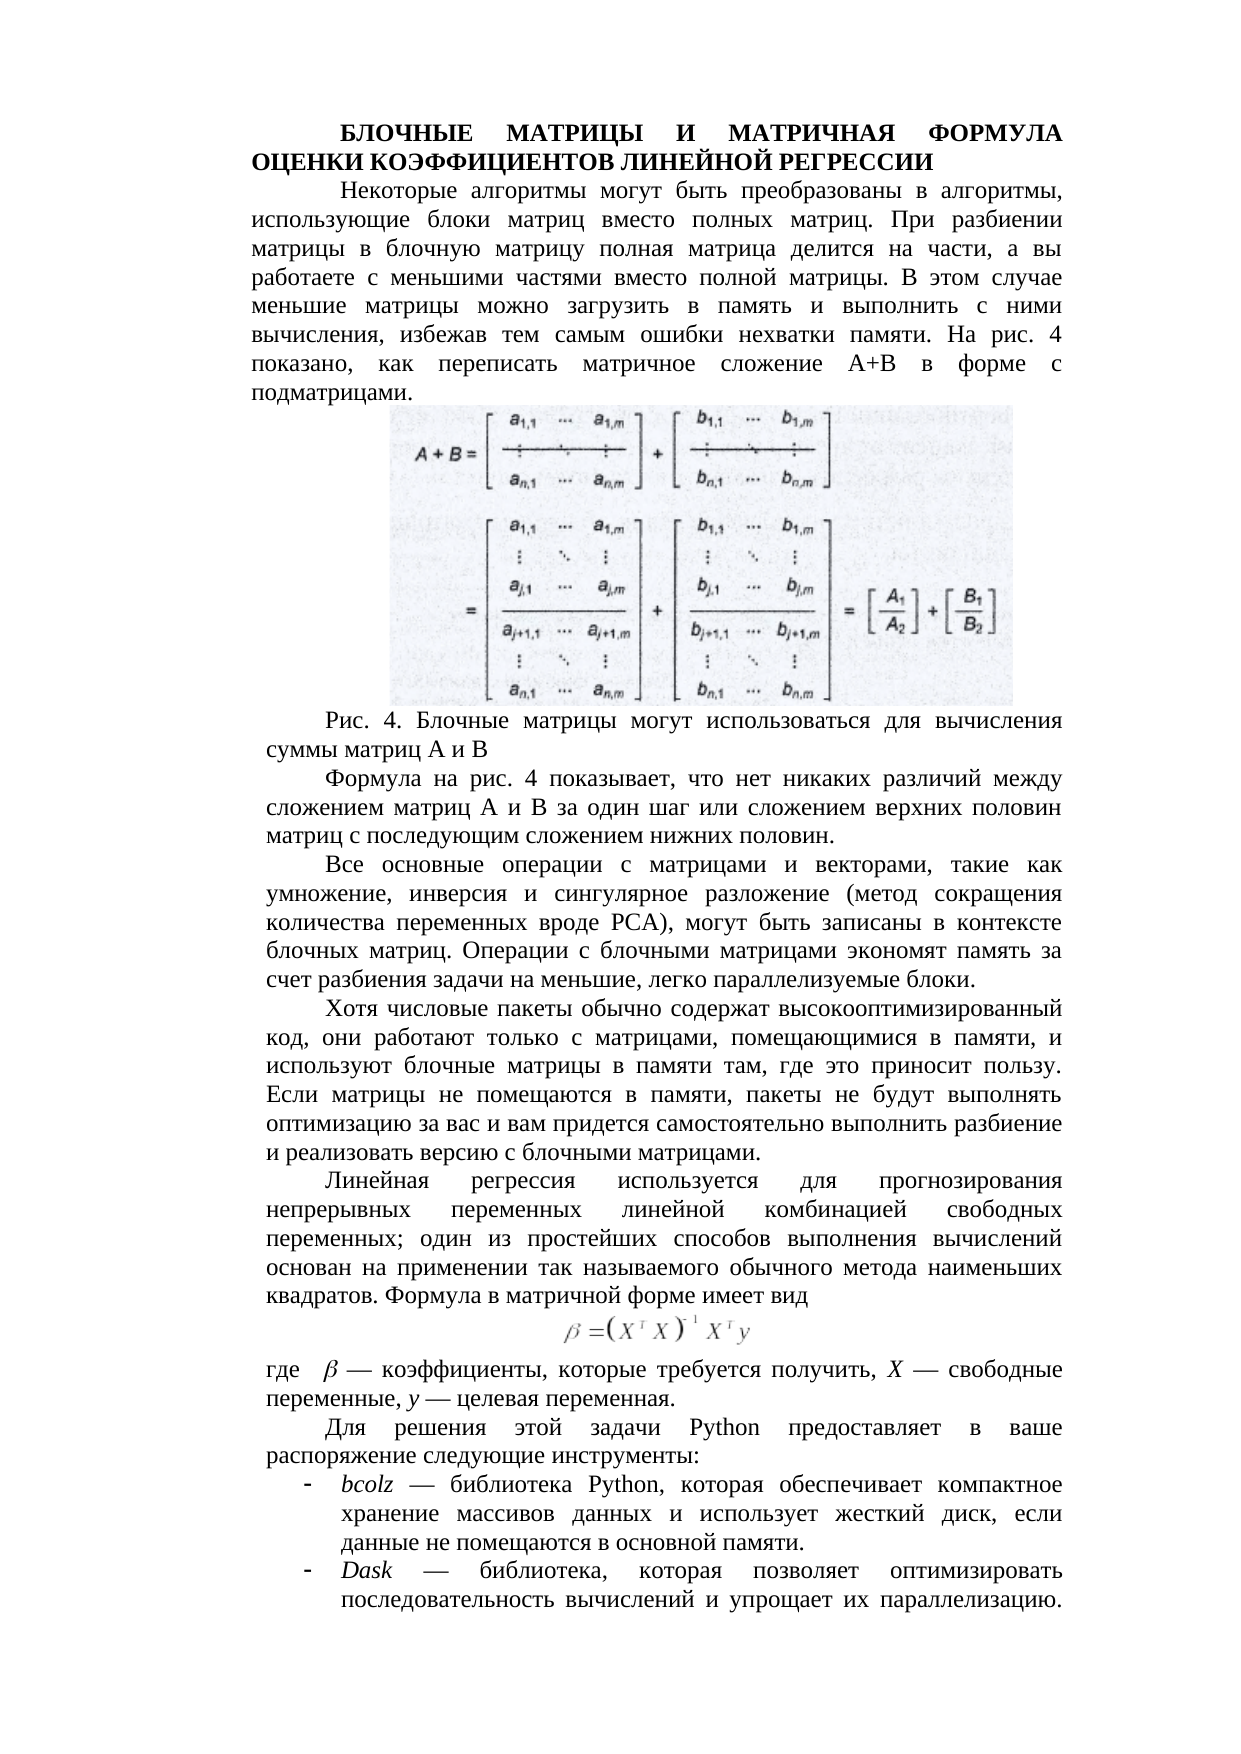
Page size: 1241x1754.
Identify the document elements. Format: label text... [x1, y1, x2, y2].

text Хотя числовые пакеты обычно содержат высокооптимизированный код, они работают только с матрицами, помещающимися в памяти, и используют блочные матрицы в памяти там, где это приносит пользу. Если матрицы не помещаются в памяти, пакеты не будут выполнять оптимизацию за вас и вам придется самостоятельно выполнить разбиение и реализовать версию с блочными матрицами. [266, 993, 1063, 1166]
text Линейная регрессия используется для прогнозирования непрерывных переменных линейной комбинацией свободных переменных; один из простейших способов выполнения вычислений основан на применении так называемого обычного метода наименьших квадратов. Формула в матричной форме имеет вид [266, 1166, 1063, 1309]
text где — коэффициенты, которые требуется получить, X — свободные переменные, у — целевая переменная. [266, 1354, 1063, 1412]
text Некоторые алгоритмы могут быть преобразованы в алгоритмы, использующие блоки матриц вместо полных матриц. При разбиении матрицы в блочную матрицу полная матрица делится на части, а вы работаете с меньшими частями вместо полной матрицы. В этом случае меньшие матрицы можно загрузить в память и выполнить с ними вычисления, избежав тем самым ошибки нехватки памяти. На рис. 4 показано, как переписать матричное сложение А+В в форме с подматрицами. [251, 176, 1063, 406]
text Все основные операции с матрицами и векторами, такие как умножение, инверсия и сингулярное разложение (метод сокращения количества переменных вроде РСА), могут быть записаны в контексте блочных матриц. Операции с блочными матрицами экономят память за счет разбиения задачи на меньшие, легко параллелизуемые блоки. [266, 849, 1063, 993]
text Формула на рис. 4 показывает, что нет никаких различий между сложением матриц А и В за один шаг или сложением верхних половин матриц с последующим сложением нижних половин. [266, 763, 1063, 849]
text БЛОЧНЫЕ МАТРИЦЫ И МАТРИЧНАЯ ФОРМУЛА ОЦЕНКИ КОЭФФИЦИЕНТОВ ЛИНЕЙНОЙ РЕГРЕССИИ [251, 118, 1063, 176]
text Для решения этой задачи Python предоставляет в ваше распоряжение следующие инструменты: [266, 1412, 1063, 1469]
list bcolz — библиотека Python, которая обеспечивает компактное хранение массивов данных и использует жесткий диск, если данные не помещаются в основной памяти. [303, 1469, 1063, 1556]
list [303, 1556, 1063, 1613]
text Рис. 4. Блочные матрицы могут использоваться для вычисления суммы матриц А и В [266, 706, 1063, 763]
